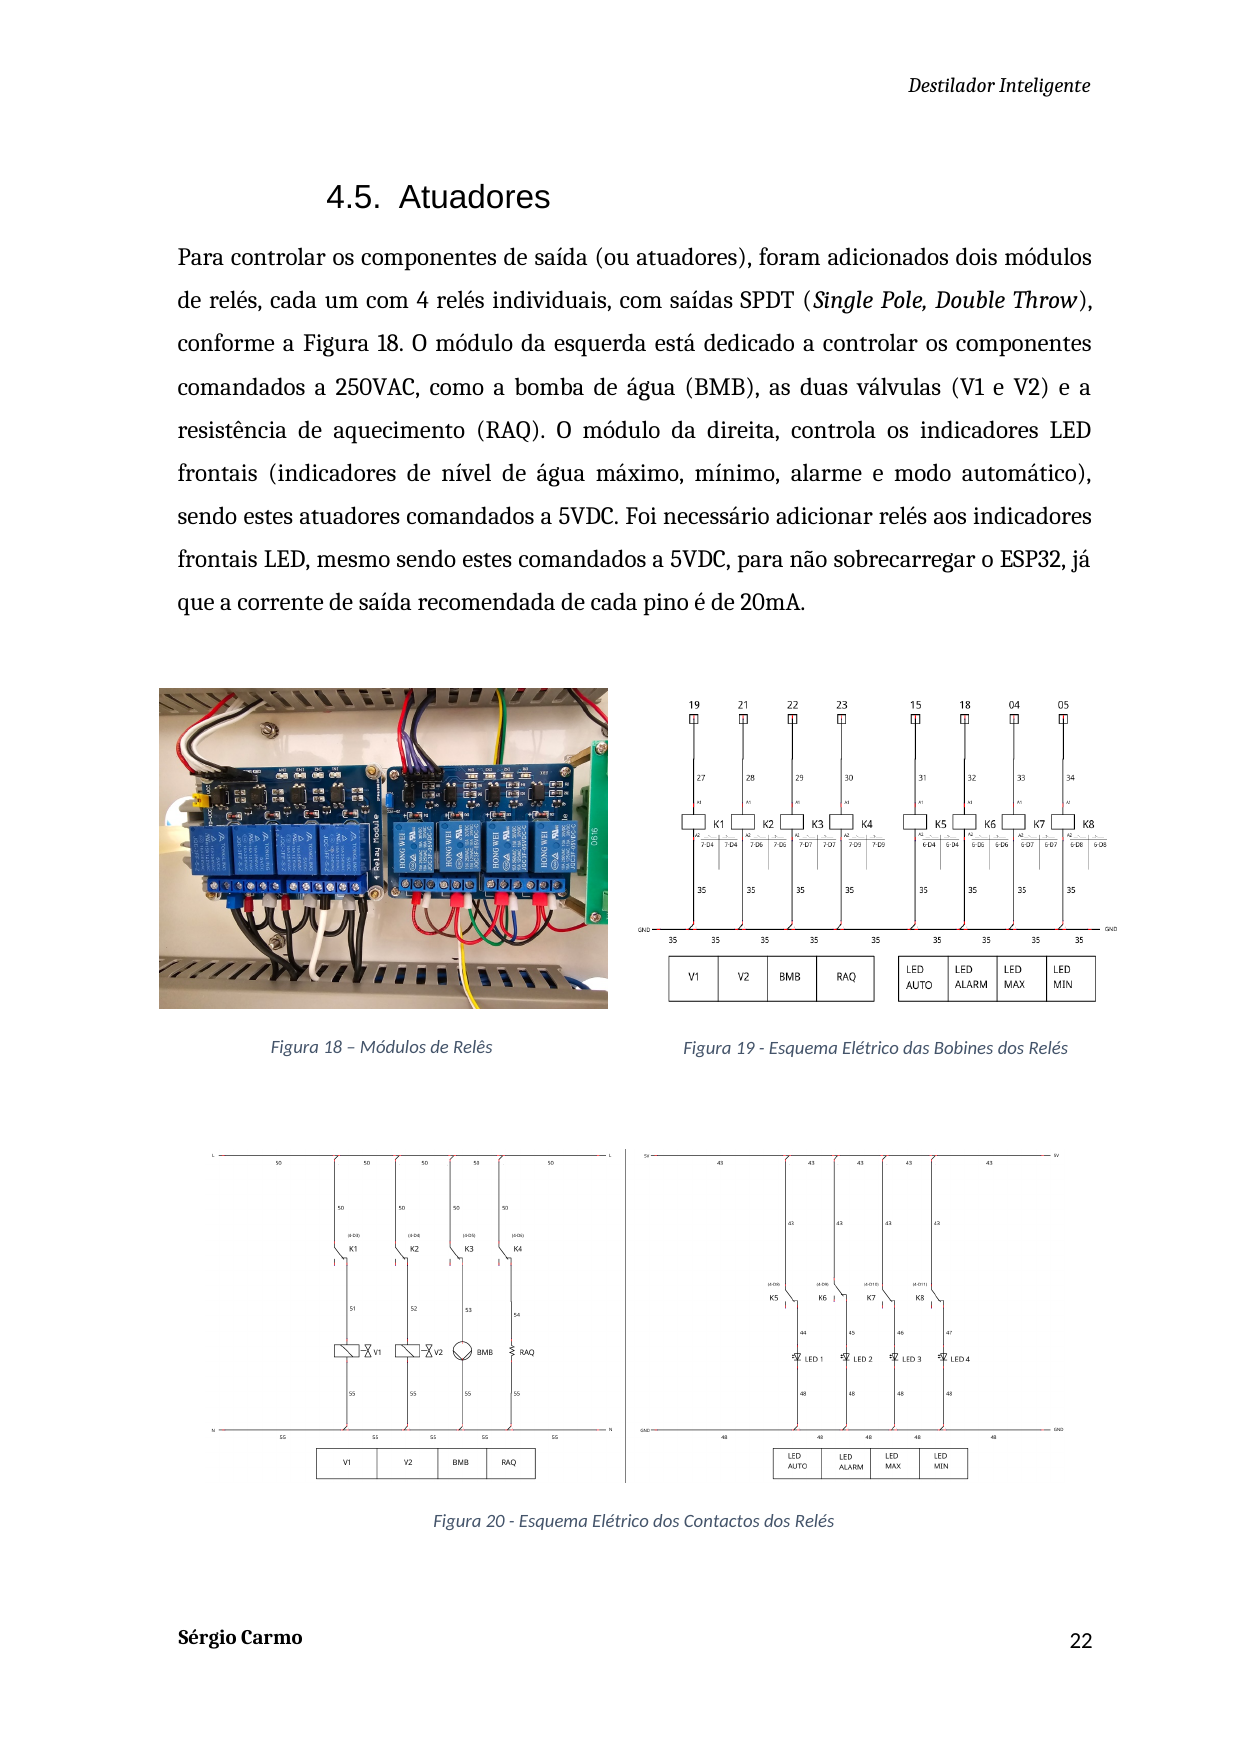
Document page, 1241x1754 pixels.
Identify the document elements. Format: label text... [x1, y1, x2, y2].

subtitle Atuadores [326, 177, 1092, 216]
text Figura 20 - Esquema Elétrico dos Contactos dos Relés [177, 1510, 1092, 1533]
picture [627, 689, 1124, 1010]
text Para controlar os componentes de saída (ou atuadores), foram adicionados dois módulos de relés, cada um com 4 relés individuais, com saídas SPDT (Single Pole, Double Throw), conforme a Figura 19. O módulo da esquerda está dedicado a controlar os componentes comandados a 250VAC, como a bomba de água (BMB), as duas válvulas (V1 e V2) e a resistência de aquecimento (RAQ). O módulo da direita, controla os indicadores LED frontais (indicadores de nível de água máximo, mínimo, alarme e modo automático), sendo estes atuadores comandados a 5VDC. Foi necessário adicionar relés aos indicadores frontais LED, mesmo sendo estes comandados a 5VDC, para não sobrecarregar o ESP32, já que a corrente de saída recomendada de cada pino é de 20mA. [177, 243, 1092, 617]
picture [159, 688, 608, 1009]
picture [205, 1149, 1065, 1483]
